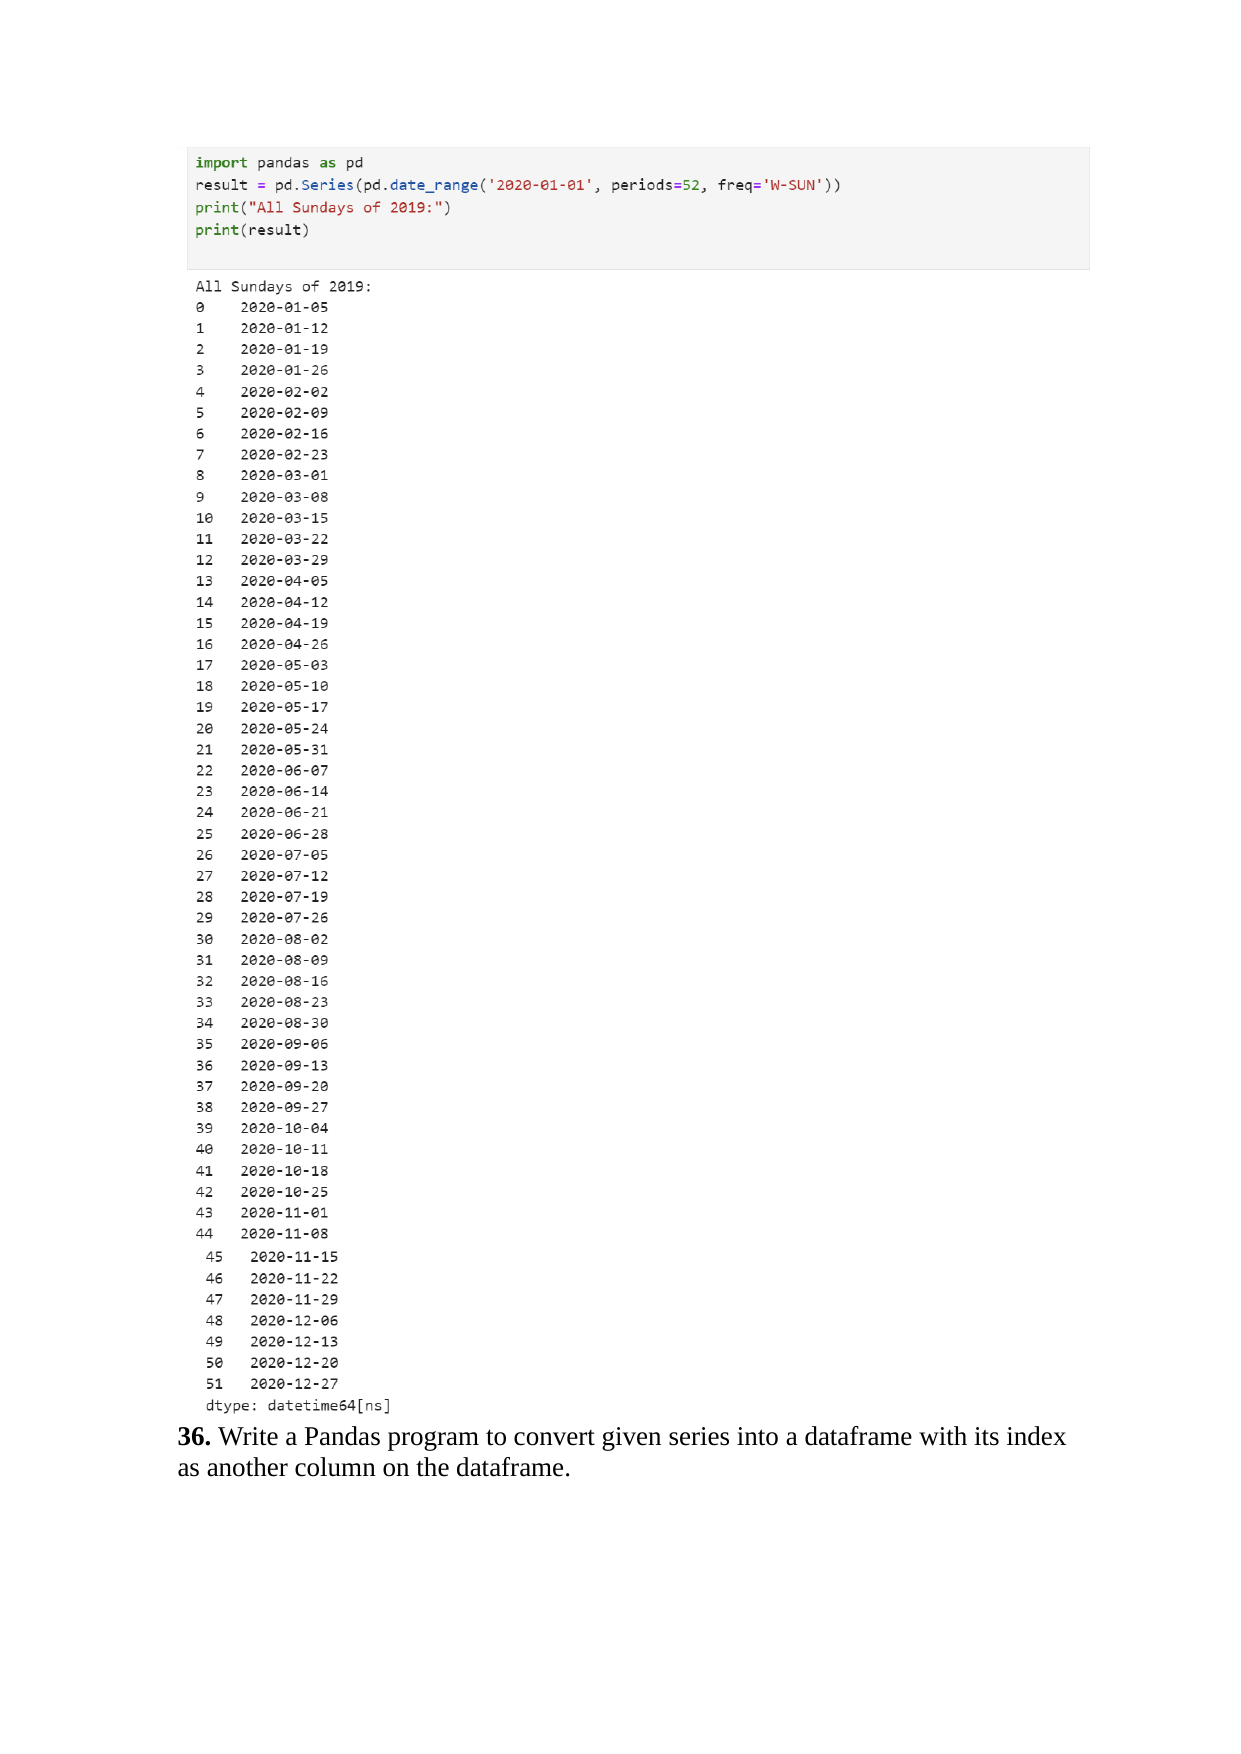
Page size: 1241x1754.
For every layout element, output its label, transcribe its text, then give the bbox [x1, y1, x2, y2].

text 36. Write a Pandas program to convert given series into a dataframe with its index as another column on the dataframe. [177, 1421, 1092, 1483]
picture [177, 147, 1093, 1421]
